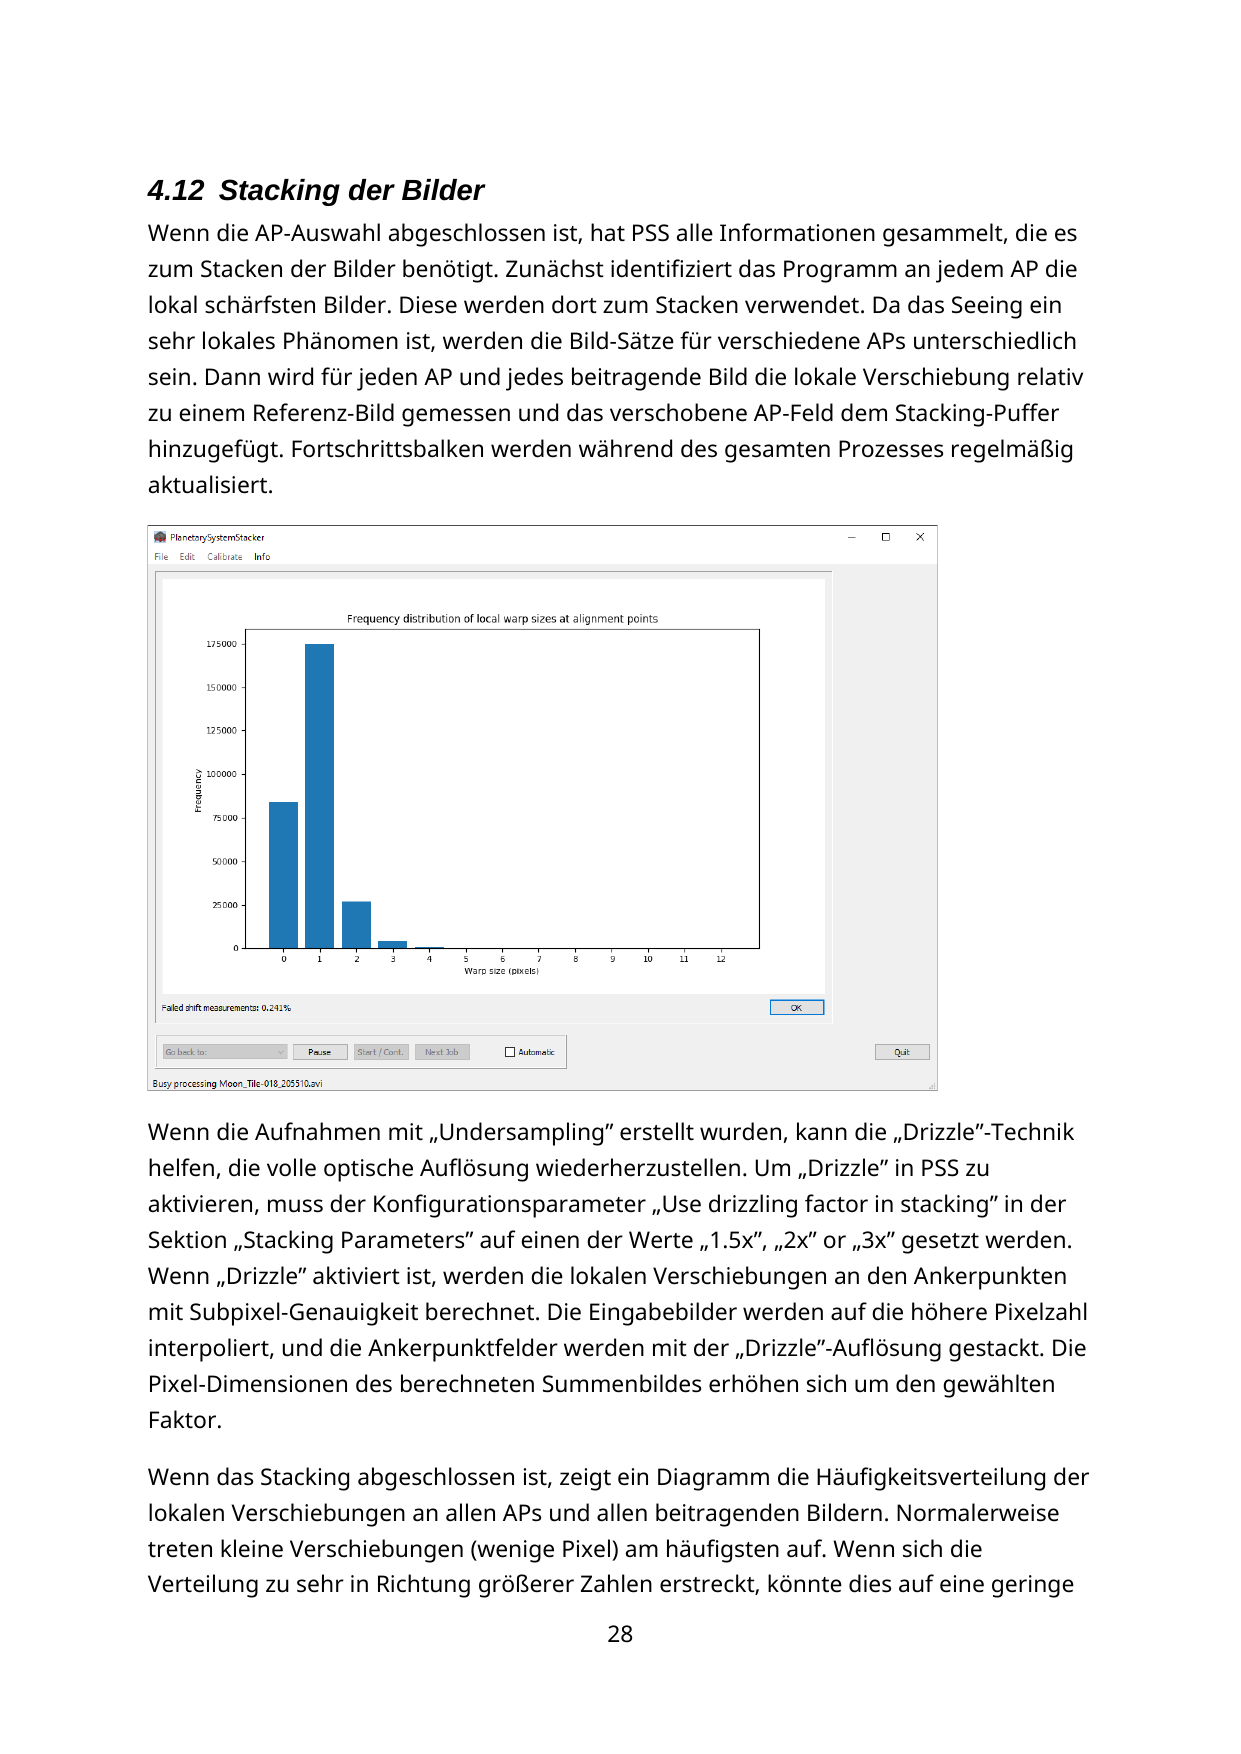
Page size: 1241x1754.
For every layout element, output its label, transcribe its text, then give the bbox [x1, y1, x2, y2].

text Wenn die AP-Auswahl abgeschlossen ist, hat PSS alle Informationen gesammelt, die es zum Stacken der Bilder benötigt. Zunächst identifiziert das Programm an jedem AP die lokal schärfsten Bilder. Diese werden dort zum Stacken verwendet. Da das Seeing ein sehr lokales Phänomen ist, werden die Bild-Sätze für verschiedene APs unterschiedlich sein. Dann wird für jeden AP und jedes beitragende Bild die lokale Verschiebung relativ zu einem Referenz-Bild gemessen und das verschobene AP-Feld dem Stacking-Puffer hinzugefügt. Fortschrittsbalken werden während des gesamten Prozesses regelmäßig aktualisiert. [148, 217, 1093, 500]
picture [147, 525, 938, 1091]
subtitle Stacking der Bilder [148, 173, 1093, 206]
text Wenn die Aufnahmen mit „Undersampling” erstellt wurden, kann die „Drizzle”-Technik helfen, die volle optische Auflösung wiederherzustellen. Um „Drizzle” in PSS zu aktivieren, muss der Konfigurationsparameter „Use drizzling factor in stacking” in der Sektion „Stacking Parameters” auf einen der Werte „1.5x”, „2x” or „3x” gesetzt werden. Wenn „Drizzle” aktiviert ist, werden die lokalen Verschiebungen an den Ankerpunkten mit Subpixel-Genauigkeit berechnet. Die Eingabebilder werden auf die höhere Pixelzahl interpoliert, und die Ankerpunktfelder werden mit der „Drizzle”-Auflösung gestackt. Die Pixel-Dimensionen des berechneten Summenbildes erhöhen sich um den gewählten Faktor. [148, 1116, 1093, 1435]
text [148, 1461, 1093, 1600]
